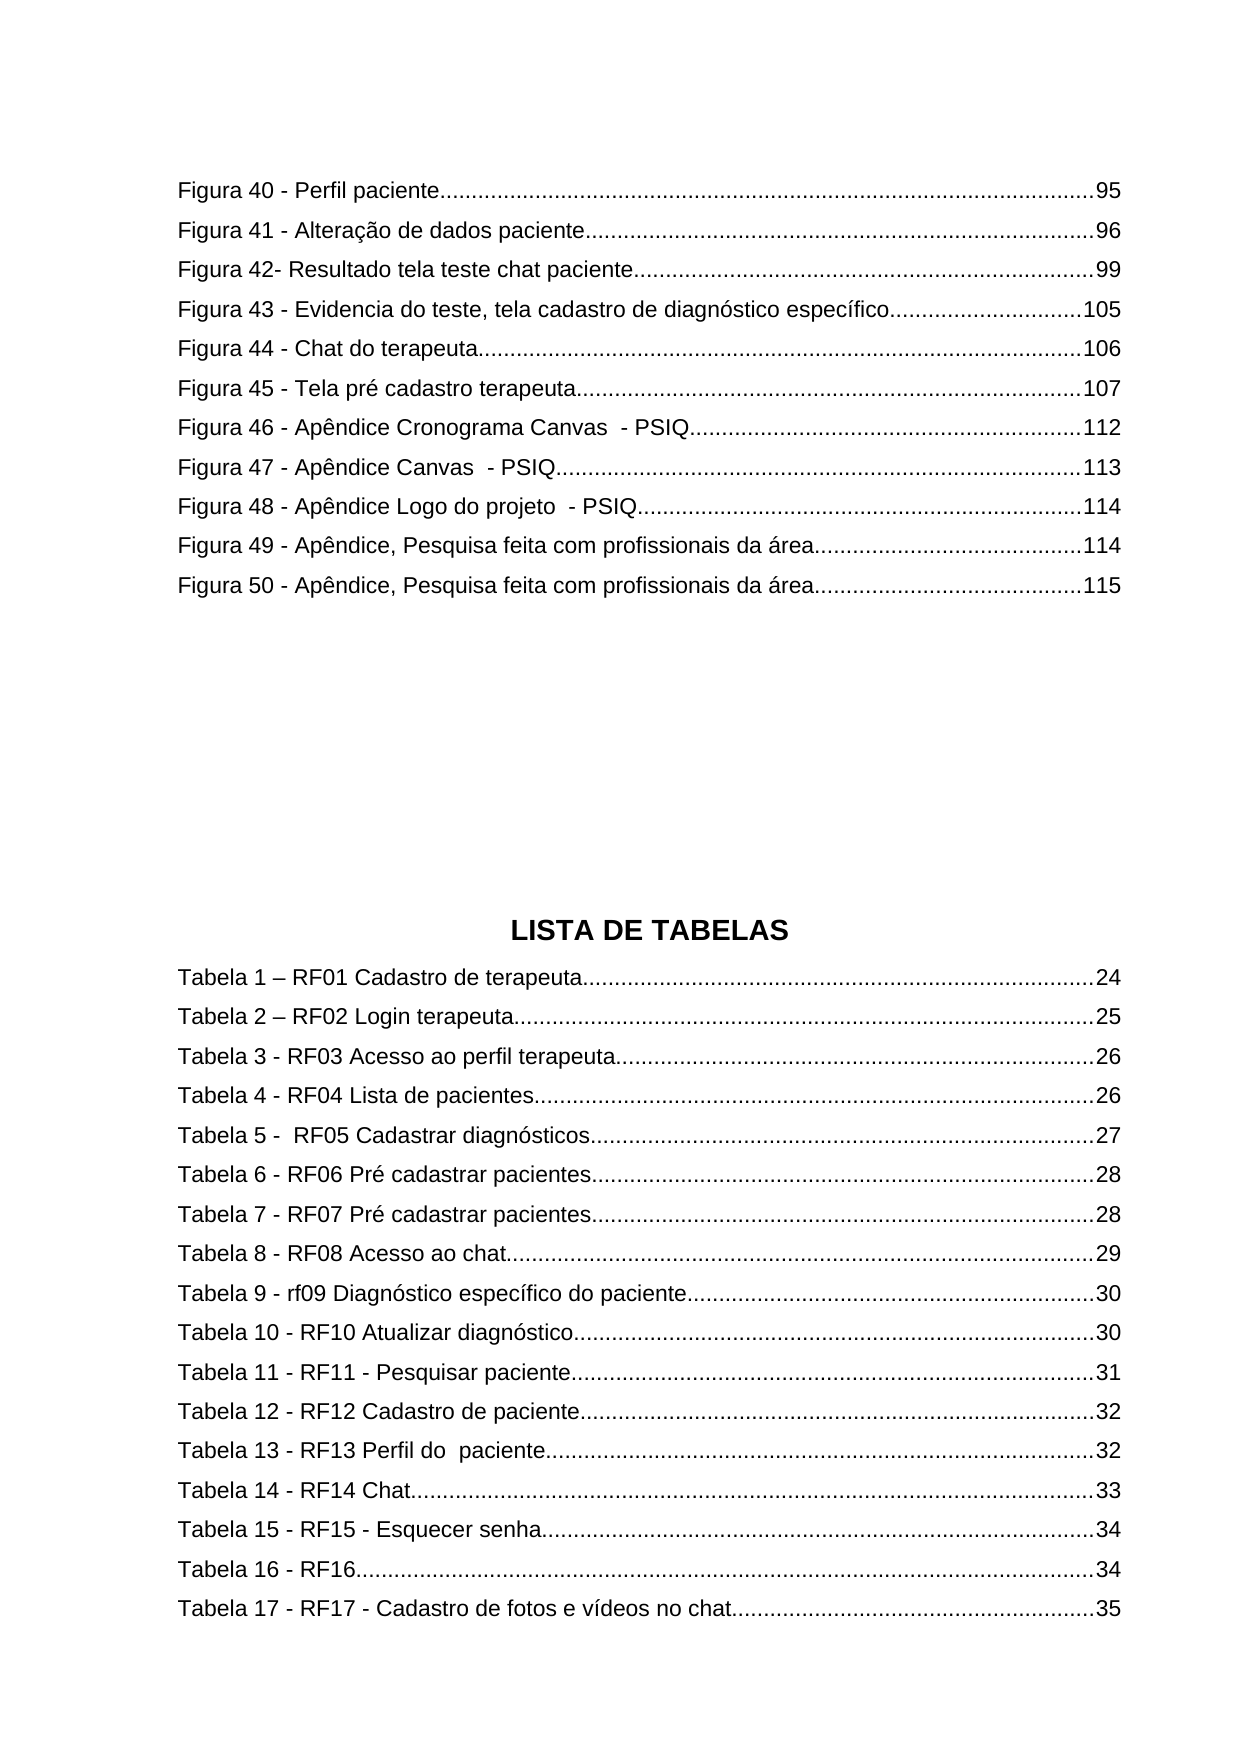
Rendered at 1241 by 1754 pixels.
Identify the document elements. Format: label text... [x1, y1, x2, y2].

text Tabela 17 - RF17 - Cadastro de fotos e vídeos no chat 35 [177, 1595, 1122, 1622]
text Figura 48 - Apêndice Logo do projeto - PSIQ 114 [177, 493, 1122, 519]
text Tabela 14 - RF14 Chat 33 [177, 1477, 1122, 1503]
text Figura 43 - Evidencia do teste, tela cadastro de diagnóstico específico. 105 [177, 296, 1122, 322]
text Figura 41 - Alteração de dados paciente 96 [177, 217, 1122, 243]
text Tabela 8 - RF08 Acesso ao chat 29 [177, 1240, 1122, 1266]
text Figura 40 - Perfil paciente 95 [177, 177, 1122, 203]
text Tabela 11 - RF11 - Pesquisar paciente 31 [177, 1358, 1122, 1385]
text Tabela 2 – RF02 Login terapeuta 25 [177, 1003, 1122, 1029]
text Tabela 6 - RF06 Pré cadastrar pacientes 28 [177, 1161, 1122, 1187]
text Figura 49 - Apêndice, Pesquisa feita com profissionais da área 114 [177, 532, 1122, 559]
text Tabela 9 - rf09 Diagnóstico específico do paciente. 30 [177, 1279, 1122, 1306]
text Tabela 13 - RF13 Perfil do paciente 32 [177, 1437, 1122, 1464]
text Tabela 1 – RF01 Cadastro de terapeuta 24 [177, 964, 1122, 990]
text Tabela 16 - RF16 34 [177, 1556, 1122, 1582]
text LISTA DE TABELAS [177, 913, 1122, 947]
text Figura 47 - Apêndice Canvas - PSIQ 113 [177, 453, 1122, 480]
text Tabela 4 - RF04 Lista de pacientes 26 [177, 1082, 1122, 1108]
text Tabela 5 - RF05 Cadastrar diagnósticos 27 [177, 1122, 1122, 1148]
text Figura 46 - Apêndice Cronograma Canvas - PSIQ 112 [177, 414, 1122, 440]
text Tabela 10 - RF10 Atualizar diagnóstico 30 [177, 1319, 1122, 1345]
text Tabela 3 - RF03 Acesso ao perfil terapeuta 26 [177, 1043, 1122, 1069]
text Tabela 7 - RF07 Pré cadastrar pacientes 28 [177, 1201, 1122, 1227]
text Figura 42- Resultado tela teste chat paciente 99 [177, 256, 1122, 282]
text Figura 50 - Apêndice, Pesquisa feita com profissionais da área 115 [177, 572, 1122, 598]
text Tabela 12 - RF12 Cadastro de paciente 32 [177, 1398, 1122, 1424]
text Figura 44 - Chat do terapeuta 106 [177, 335, 1122, 361]
text Tabela 15 - RF15 - Esquecer senha 34 [177, 1516, 1122, 1543]
text Figura 45 - Tela pré cadastro terapeuta 107 [177, 374, 1122, 401]
